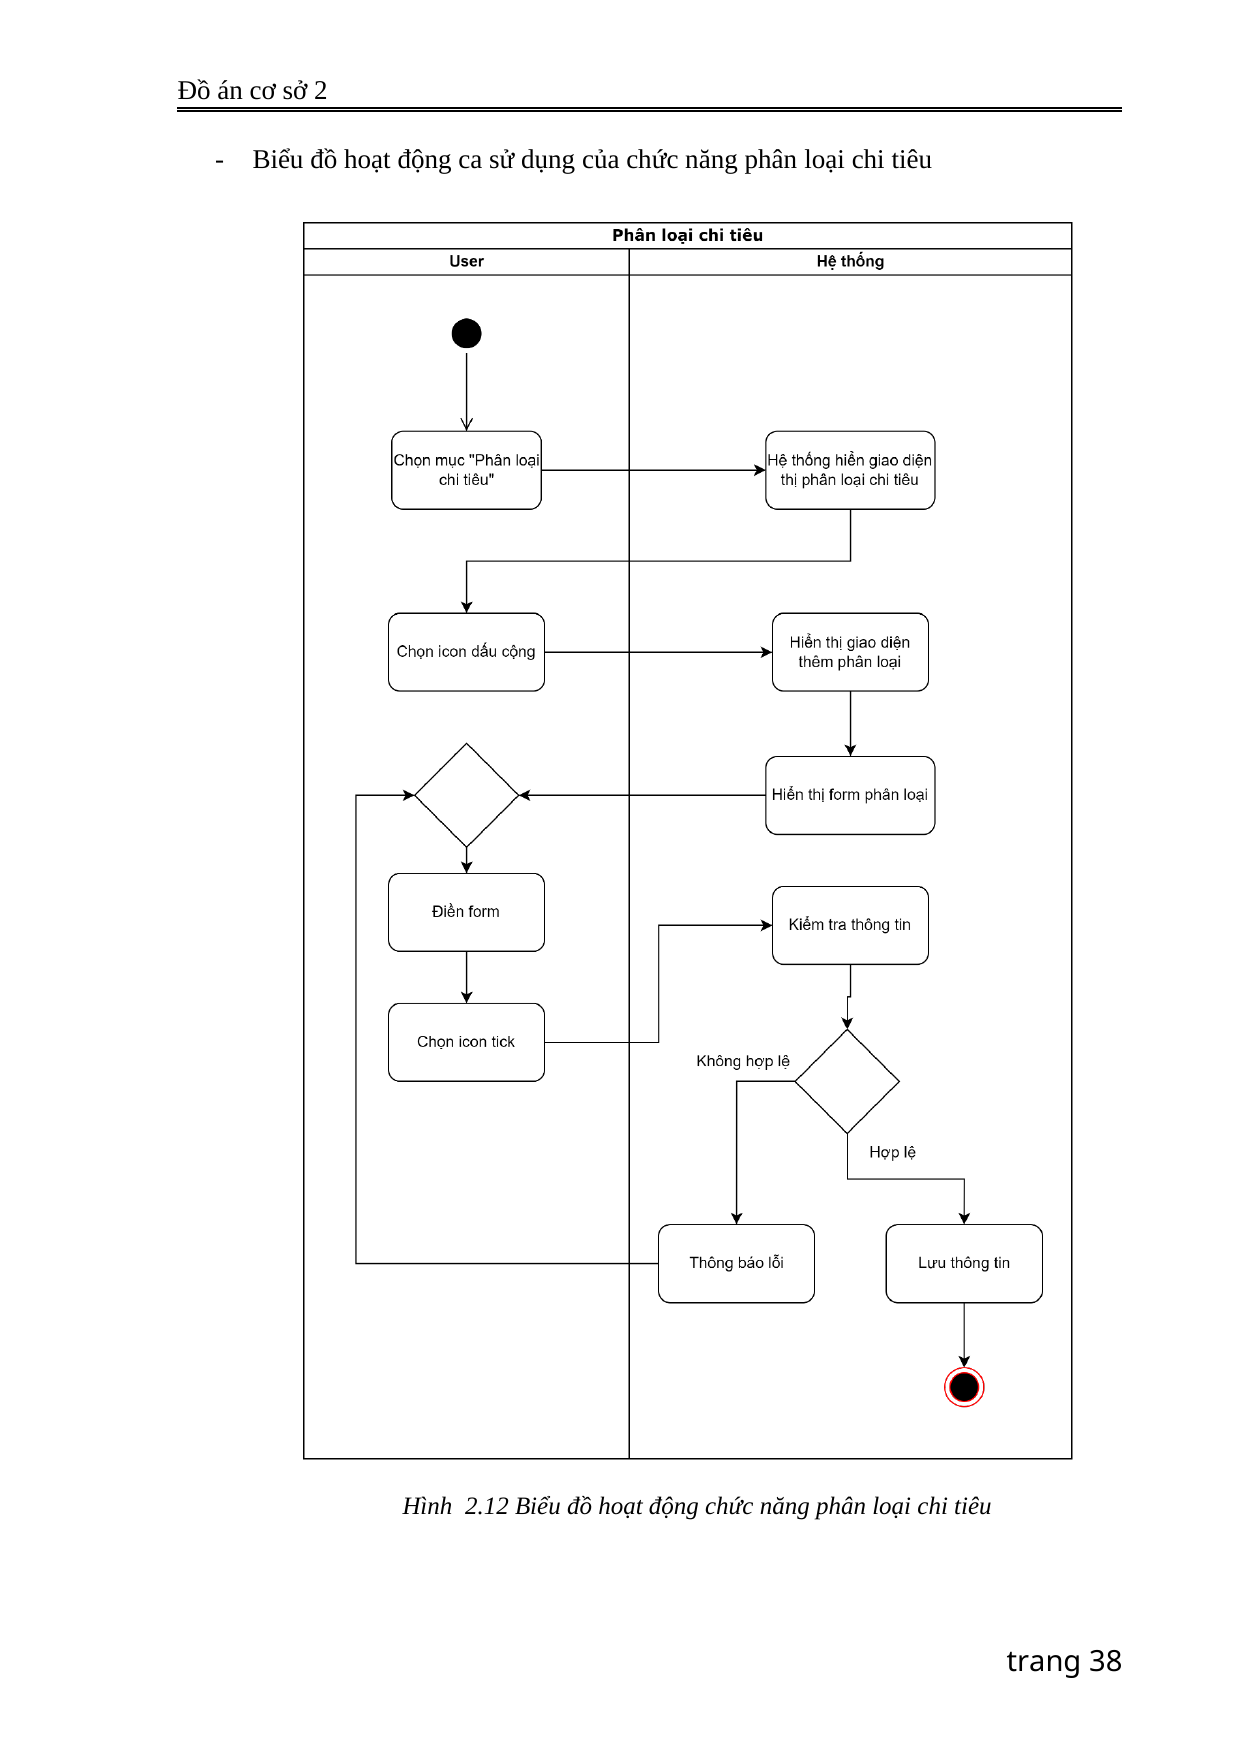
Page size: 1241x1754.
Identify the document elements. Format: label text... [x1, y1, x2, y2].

list Biểu đồ hoạt động ca sử dụng của chức năng phân loại chi tiêu [215, 143, 1122, 174]
picture [290, 210, 1085, 1472]
